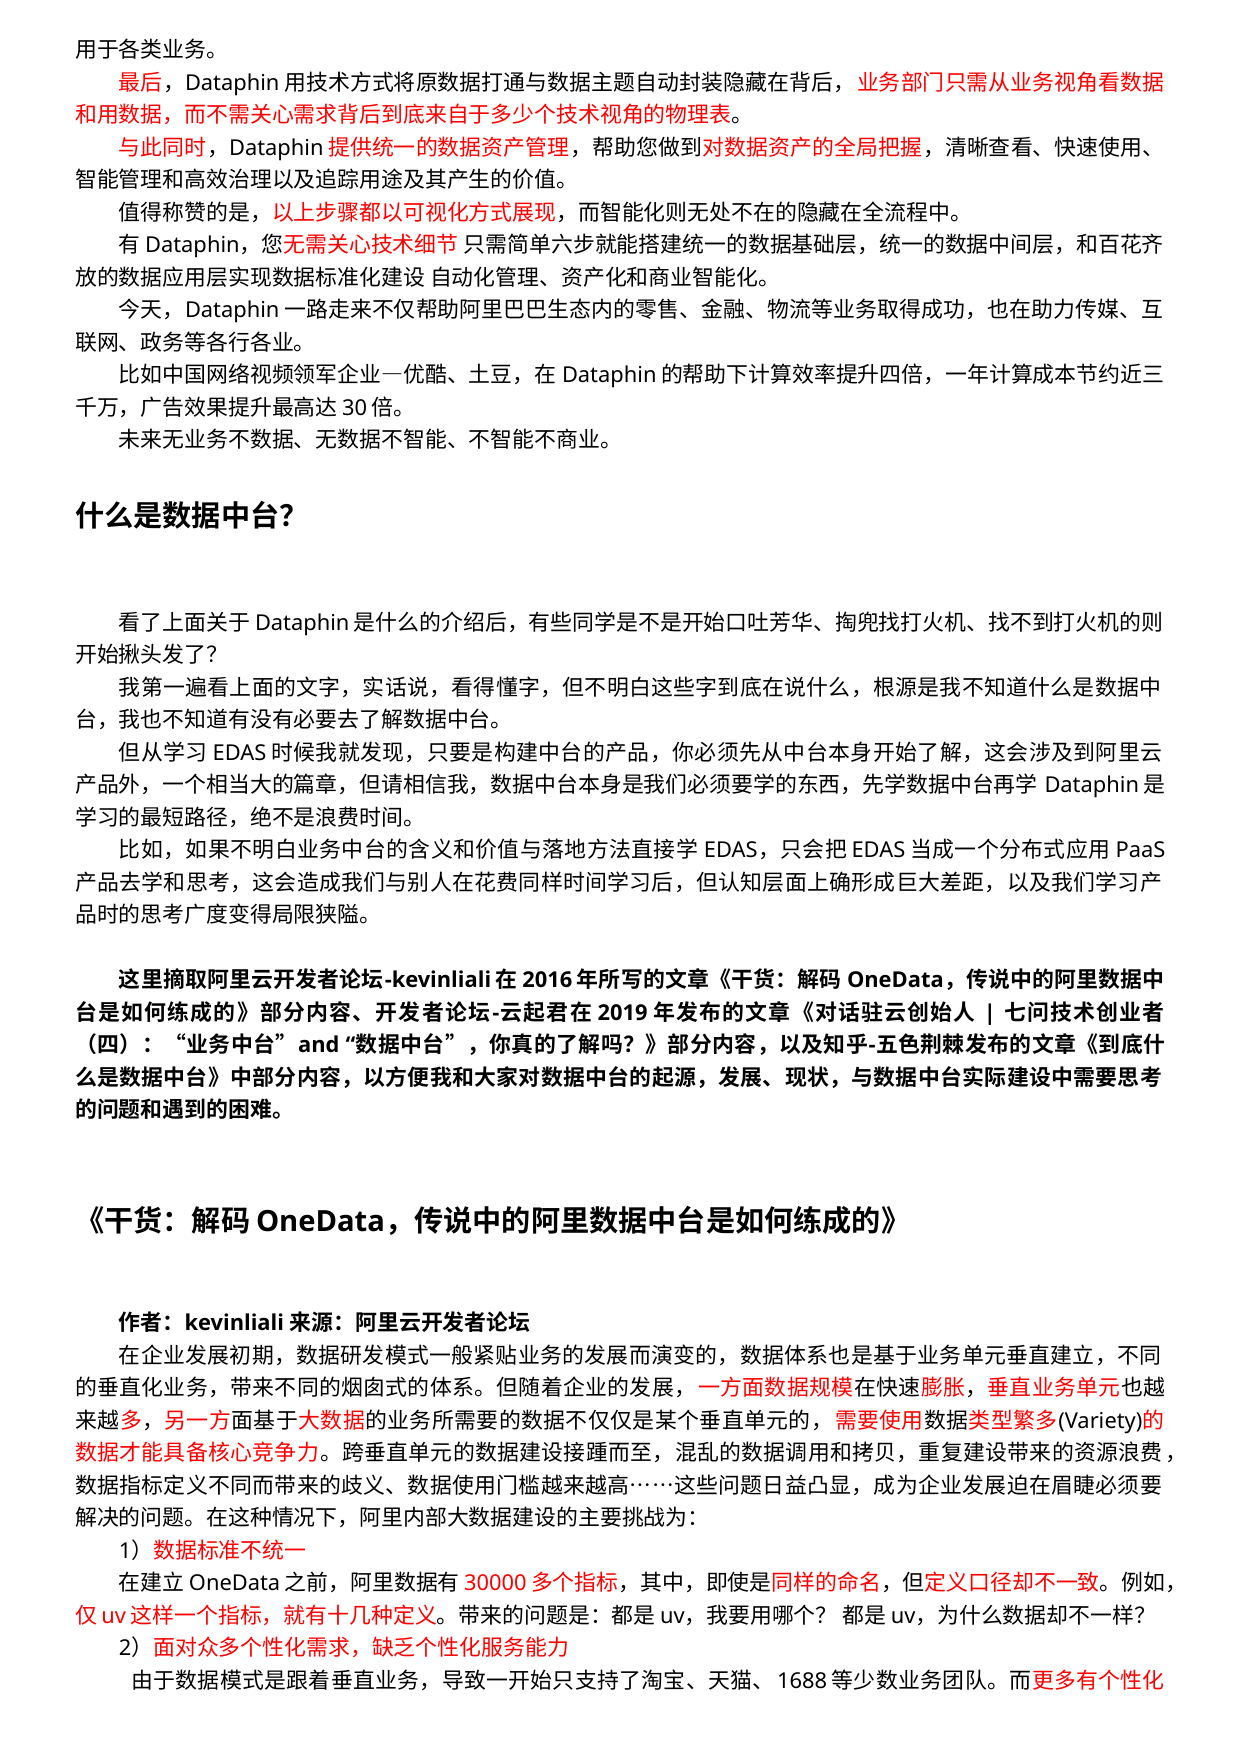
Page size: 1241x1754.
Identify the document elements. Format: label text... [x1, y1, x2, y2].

text 作者：kevinliali 来源：阿里云开发者论坛 [75, 1305, 1165, 1337]
text 2）面对众多个性化需求，缺乏个性化服务能力 [75, 1630, 1165, 1662]
text 有Dataphin，您无需关心技术细节 只需简单六步就能搭建统一的数据基础层，统一的数据中间层，和百花齐放的数据应用层实现数据标准化建设 自动化管理、资产化和商业智能化。 [75, 227, 1165, 292]
text 1）数据标准不统一 [75, 1532, 1165, 1565]
text 今天，Dataphin一路走来不仅帮助阿里巴巴生态内的零售、金融、物流等业务取得成功，也在助力传媒、互联网、政务等各行各业。 [75, 292, 1165, 357]
text 比如中国网络视频领军企业—优酷、土豆，在Dataphin的帮助下计算效率提升四倍，一年计算成本节约近三千万，广告效果提升最高达30倍。 [75, 357, 1165, 422]
text 与此同时，Dataphin提供统一的数据资产管理，帮助您做到对数据资产的全局把握，清晰查看、快速使用、智能管理和高效治理以及追踪用途及其产生的价值。 [75, 129, 1165, 194]
subtitle 《干货：解码OneData，传说中的阿里数据中台是如何练成的》 [75, 1186, 1165, 1251]
text 在企业发展初期，数据研发模式一般紧贴业务的发展而演变的，数据体系也是基于业务单元垂直建立，不同的垂直化业务，带来不同的烟囱式的体系。但随着企业的发展，一方面数据规模在快速膨胀，垂直业务单元也越来越多，另一方面基于大数据的业务所需要的数据不仅仅是某个垂直单元的，需要使用数据类型繁多(Variety)的数据才能具备核心竞争力。跨垂直单元的数据建设接踵而至，混乱的数据调用和拷贝，重复建设带来的资源浪费，数据指标定义不同而带来的歧义、数据使用门槛越来越高……这些问题日益凸显，成为企业发展迫在眉睫必须要解决的问题。在这种情况下，阿里内部大数据建设的主要挑战为： [75, 1337, 1165, 1532]
text 这里摘取阿里云开发者论坛-kevinliali在2016年所写的文章《干货：解码OneData，传说中的阿里数据中台是如何练成的》部分内容、开发者论坛-云起君在2019年发布的文章《对话驻云创始人 | 七问技术创业者（四）：“业务中台”and “数据中台”，你真的了解吗？》部分内容，以及知乎-五色荆棘发布的文章《到底什么是数据中台》中部分内容，以方便我和大家对数据中台的起源，发展、现状，与数据中台实际建设中需要思考的问题和遇到的困难。 [75, 962, 1165, 1124]
text 但从学习EDAS时候我就发现，只要是构建中台的产品，你必须先从中台本身开始了解，这会涉及到阿里云产品外，一个相当大的篇章，但请相信我，数据中台本身是我们必须要学的东西，先学数据中台再学Dataphin是学习的最短路径，绝不是浪费时间。 [75, 734, 1165, 832]
text 在建立OneData之前，阿里数据有30000多个指标，其中，即使是同样的命名，但定义口径却不一致。例如，仅uv这样一个指标，就有十几种定义。带来的问题是：都是uv，我要用哪个？ 都是uv，为什么数据却不一样？ [75, 1565, 1165, 1630]
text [75, 32, 1165, 64]
text 值得称赞的是，以上步骤都以可视化方式展现，而智能化则无处不在的隐藏在全流程中。 [75, 194, 1165, 227]
text 比如，如果不明白业务中台的含义和价值与落地方法直接学EDAS，只会把EDAS当成一个分布式应用PaaS产品去学和思考，这会造成我们与别人在花费同样时间学习后，但认知层面上确形成巨大差距，以及我们学习产品时的思考广度变得局限狭隘。 [75, 832, 1165, 929]
text 最后，Dataphin用技术方式将原数据打通与数据主题自动封装隐藏在背后，业务部门只需从业务视角看数据和用数据，而不需关心需求背后到底来自于多少个技术视角的物理表。 [75, 64, 1165, 129]
subtitle 什么是数据中台？ [75, 482, 1165, 547]
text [75, 1662, 1165, 1695]
text 看了上面关于Dataphin是什么的介绍后，有些同学是不是开始口吐芳华、掏兜找打火机、找不到打火机的则开始揪头发了？ [75, 604, 1165, 669]
text 我第一遍看上面的文字，实话说，看得懂字，但不明白这些字到底在说什么，根源是我不知道什么是数据中台，我也不知道有没有必要去了解数据中台。 [75, 669, 1165, 734]
text 未来无业务不数据、无数据不智能、不智能不商业。 [75, 422, 1165, 454]
